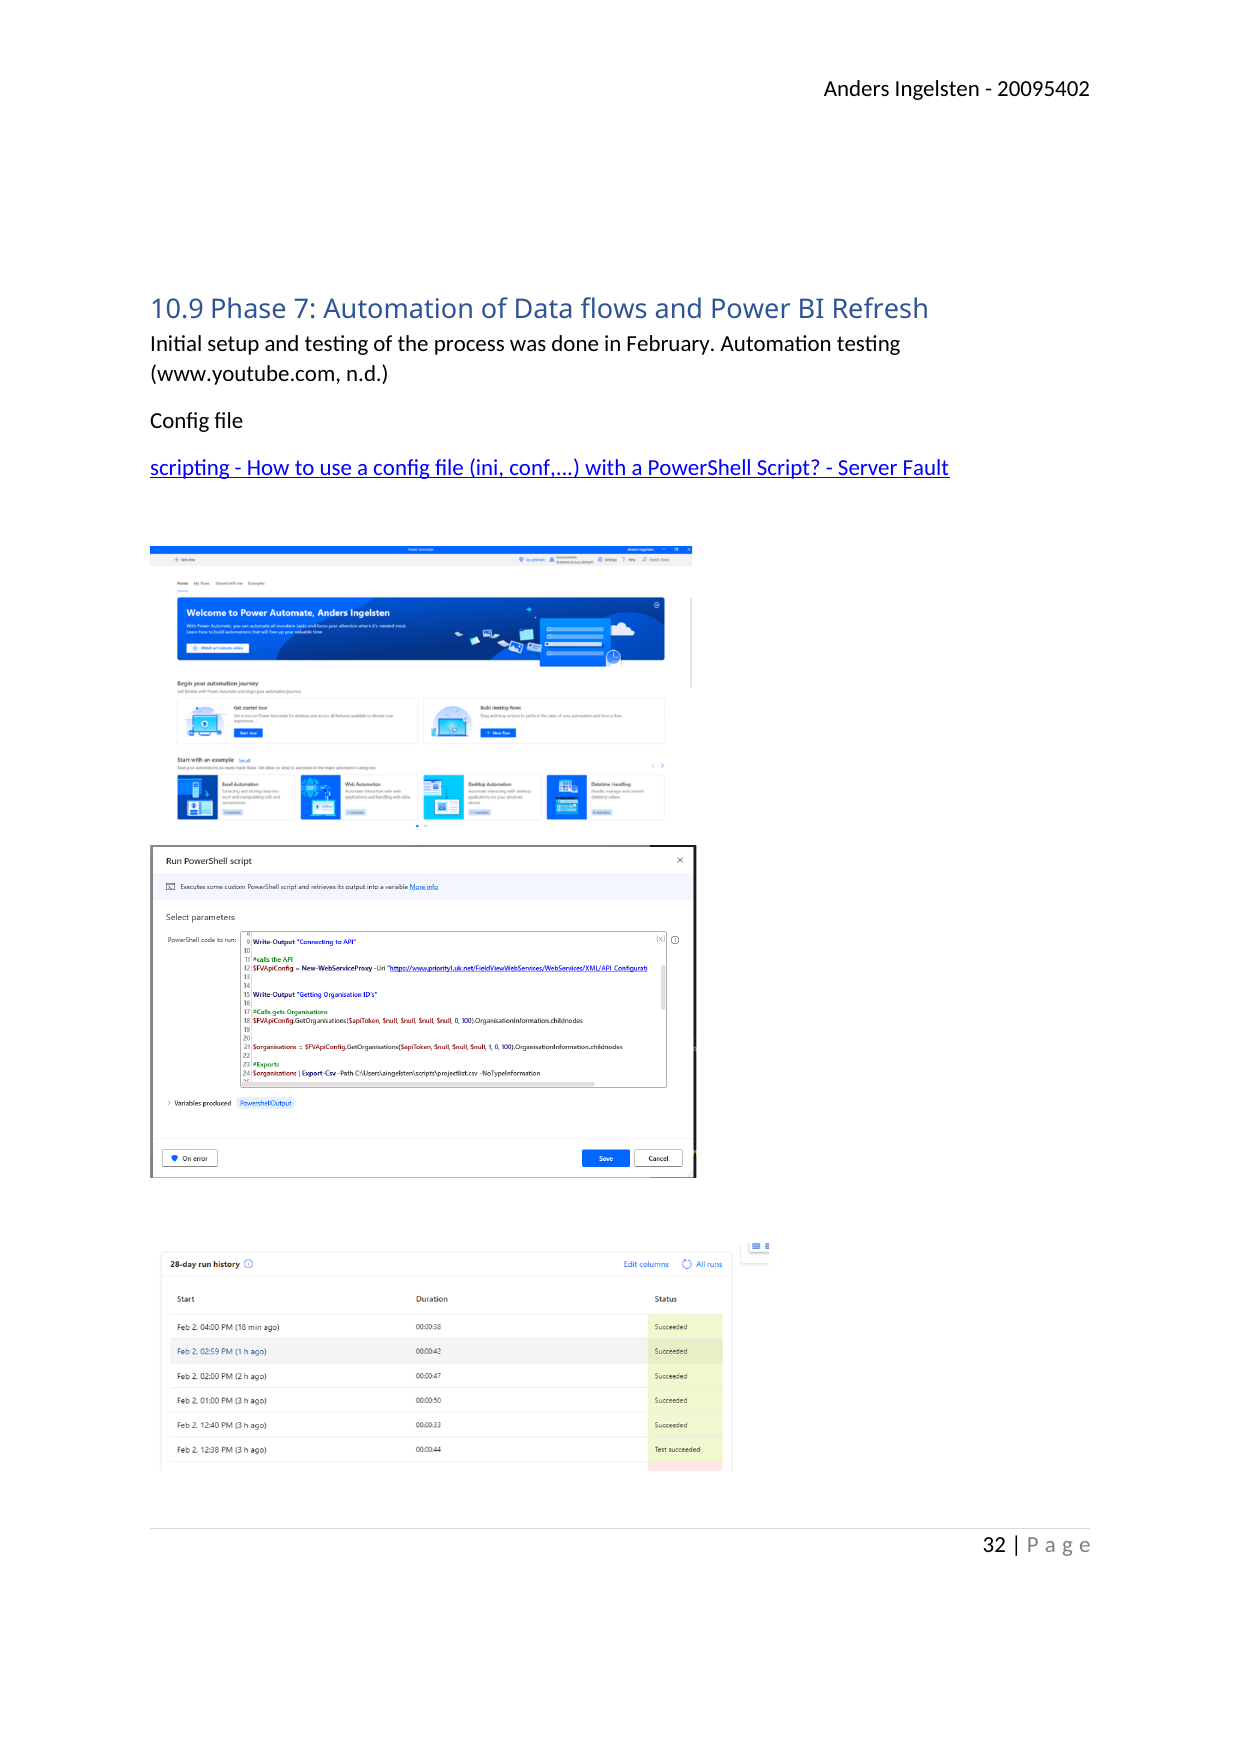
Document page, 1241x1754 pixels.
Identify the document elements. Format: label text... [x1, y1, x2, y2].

picture [150, 1243, 770, 1471]
picture [150, 546, 693, 827]
picture [150, 845, 697, 1178]
text scripting - How to use a config file (ini, conf,...) with a PowerShell Script? - Server Fault [150, 453, 1090, 481]
text Config file [150, 406, 1090, 434]
subtitle Phase 7: Automation of Data flows and Power BI Refresh [150, 289, 1090, 326]
text Initial setup and testing of the process was done in February. Automation testing (www.youtube.com, n.d.) [150, 329, 1090, 387]
